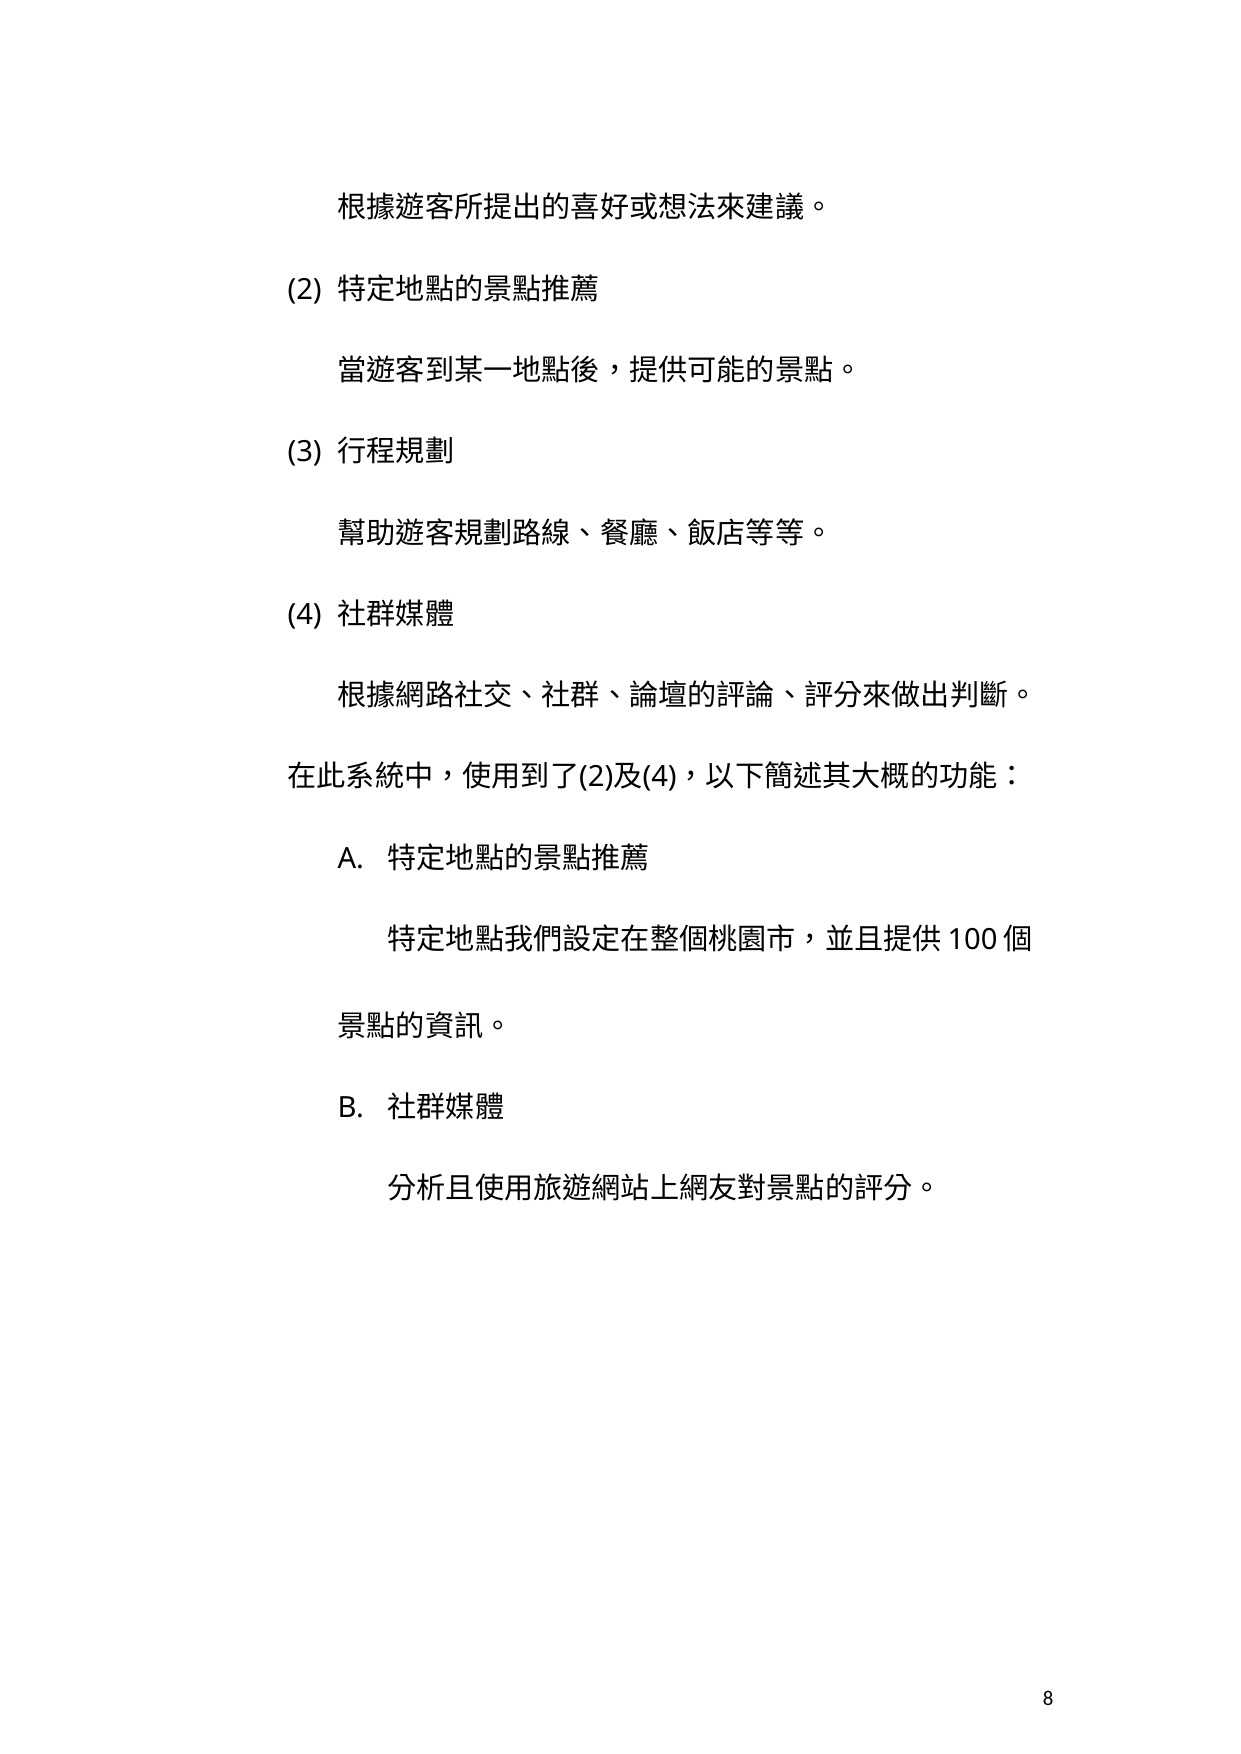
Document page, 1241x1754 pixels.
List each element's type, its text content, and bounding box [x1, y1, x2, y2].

list 社群媒體 [337, 1067, 1053, 1142]
text 根據網路社交、社群、論壇的評論、評分來做出判斷。 [337, 656, 1053, 731]
list 特定地點的景點推薦 [337, 818, 1053, 893]
text 幫助遊客規劃路線、餐廳、飯店等等。 [287, 493, 1053, 568]
text 在此系統中，使用到了(2)及(4)，以下簡述其大概的功能： [237, 737, 1053, 812]
text 當遊客到某一地點後，提供可能的景點。 [287, 330, 1053, 405]
list 社群媒體 [287, 574, 1053, 649]
text 根據遊客所提出的喜好或想法來建議。 [287, 168, 1053, 243]
text 分析且使用旅遊網站上網友對景點的評分。 [337, 1148, 1053, 1223]
list 行程規劃 [287, 412, 1053, 487]
list 特定地點的景點推薦 [287, 249, 1053, 324]
text 特定地點我們設定在整個桃園市，並且提供100個景點的資訊。 [337, 899, 1053, 1061]
